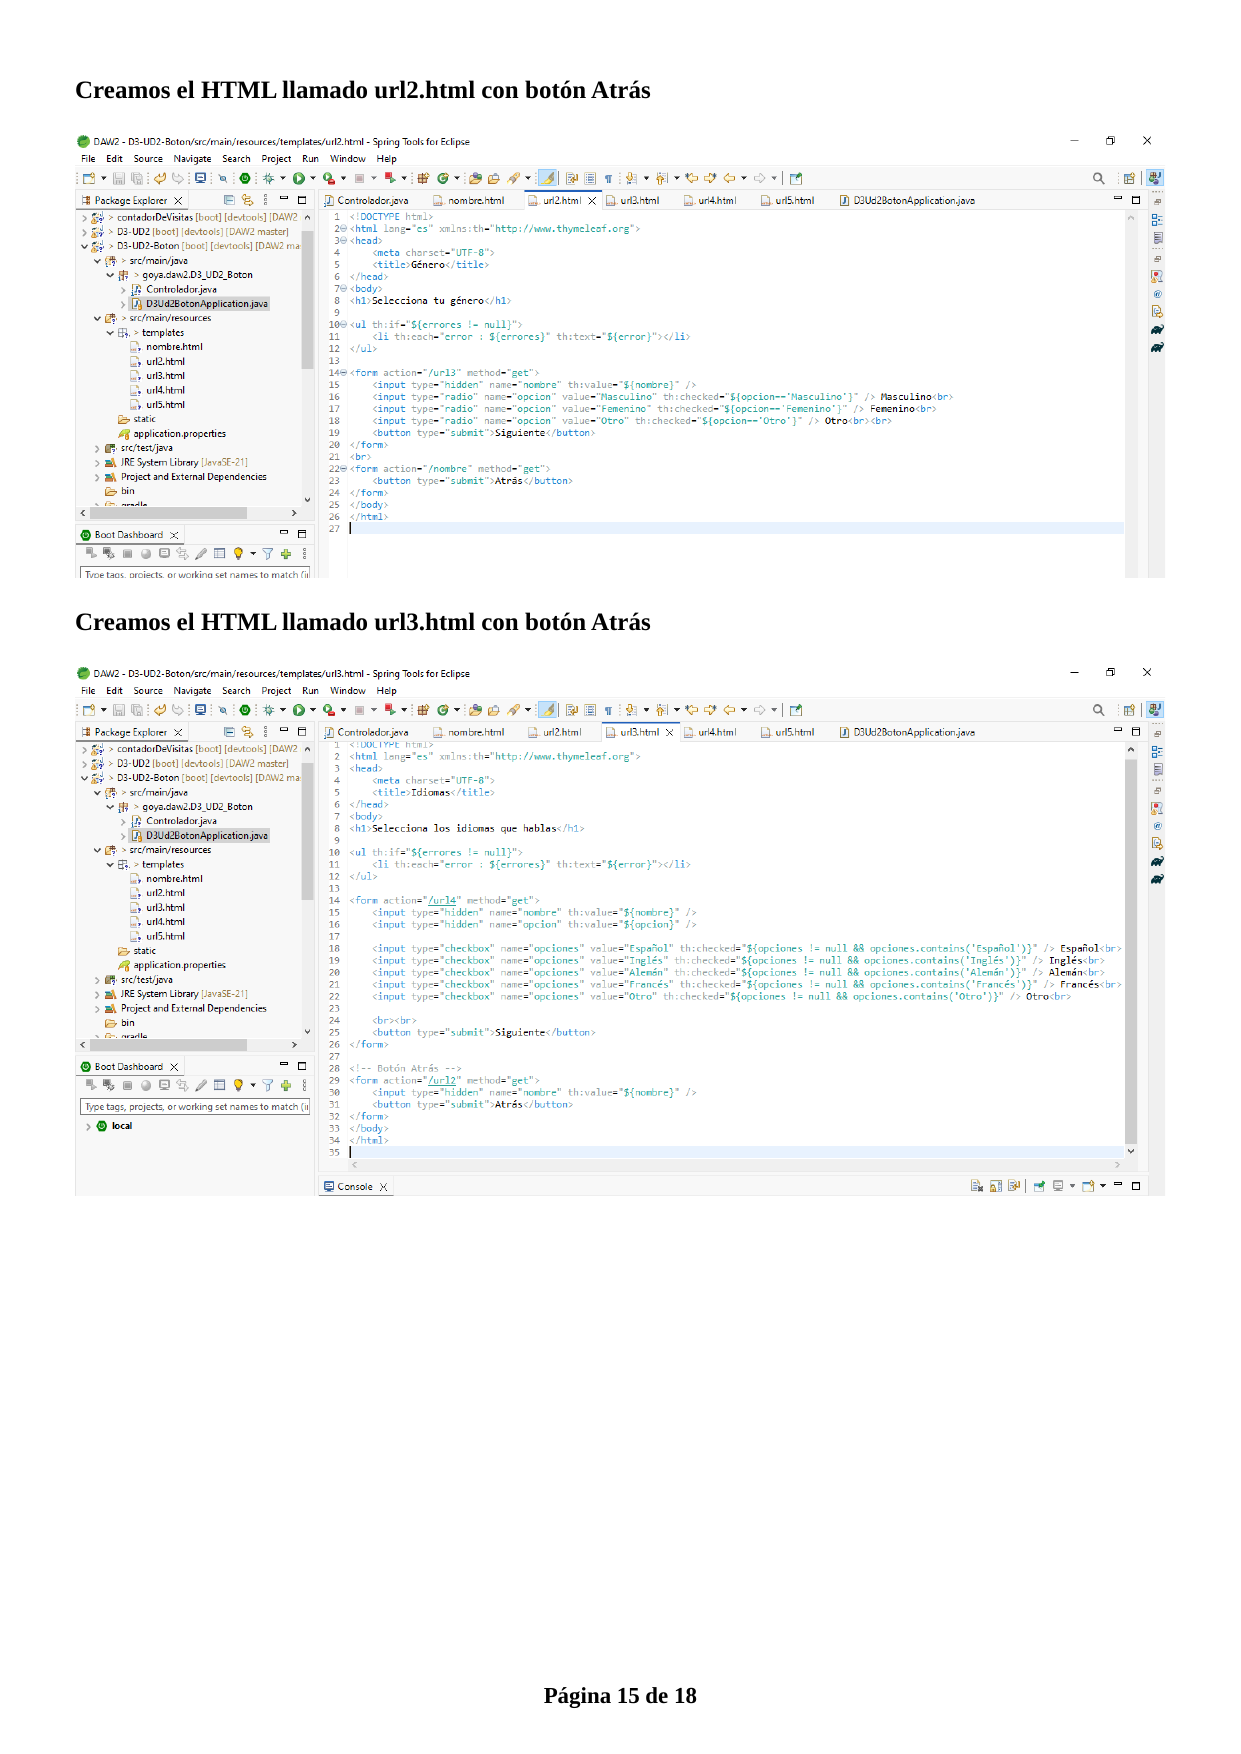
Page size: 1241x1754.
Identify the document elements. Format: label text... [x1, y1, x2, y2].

list Creamos el HTML llamado url3.html con botón Atrás [75, 607, 1165, 636]
list Creamos el HTML llamado url2.html con botón Atrás [75, 75, 1165, 104]
picture [75, 132, 1166, 578]
picture [75, 665, 1166, 1196]
